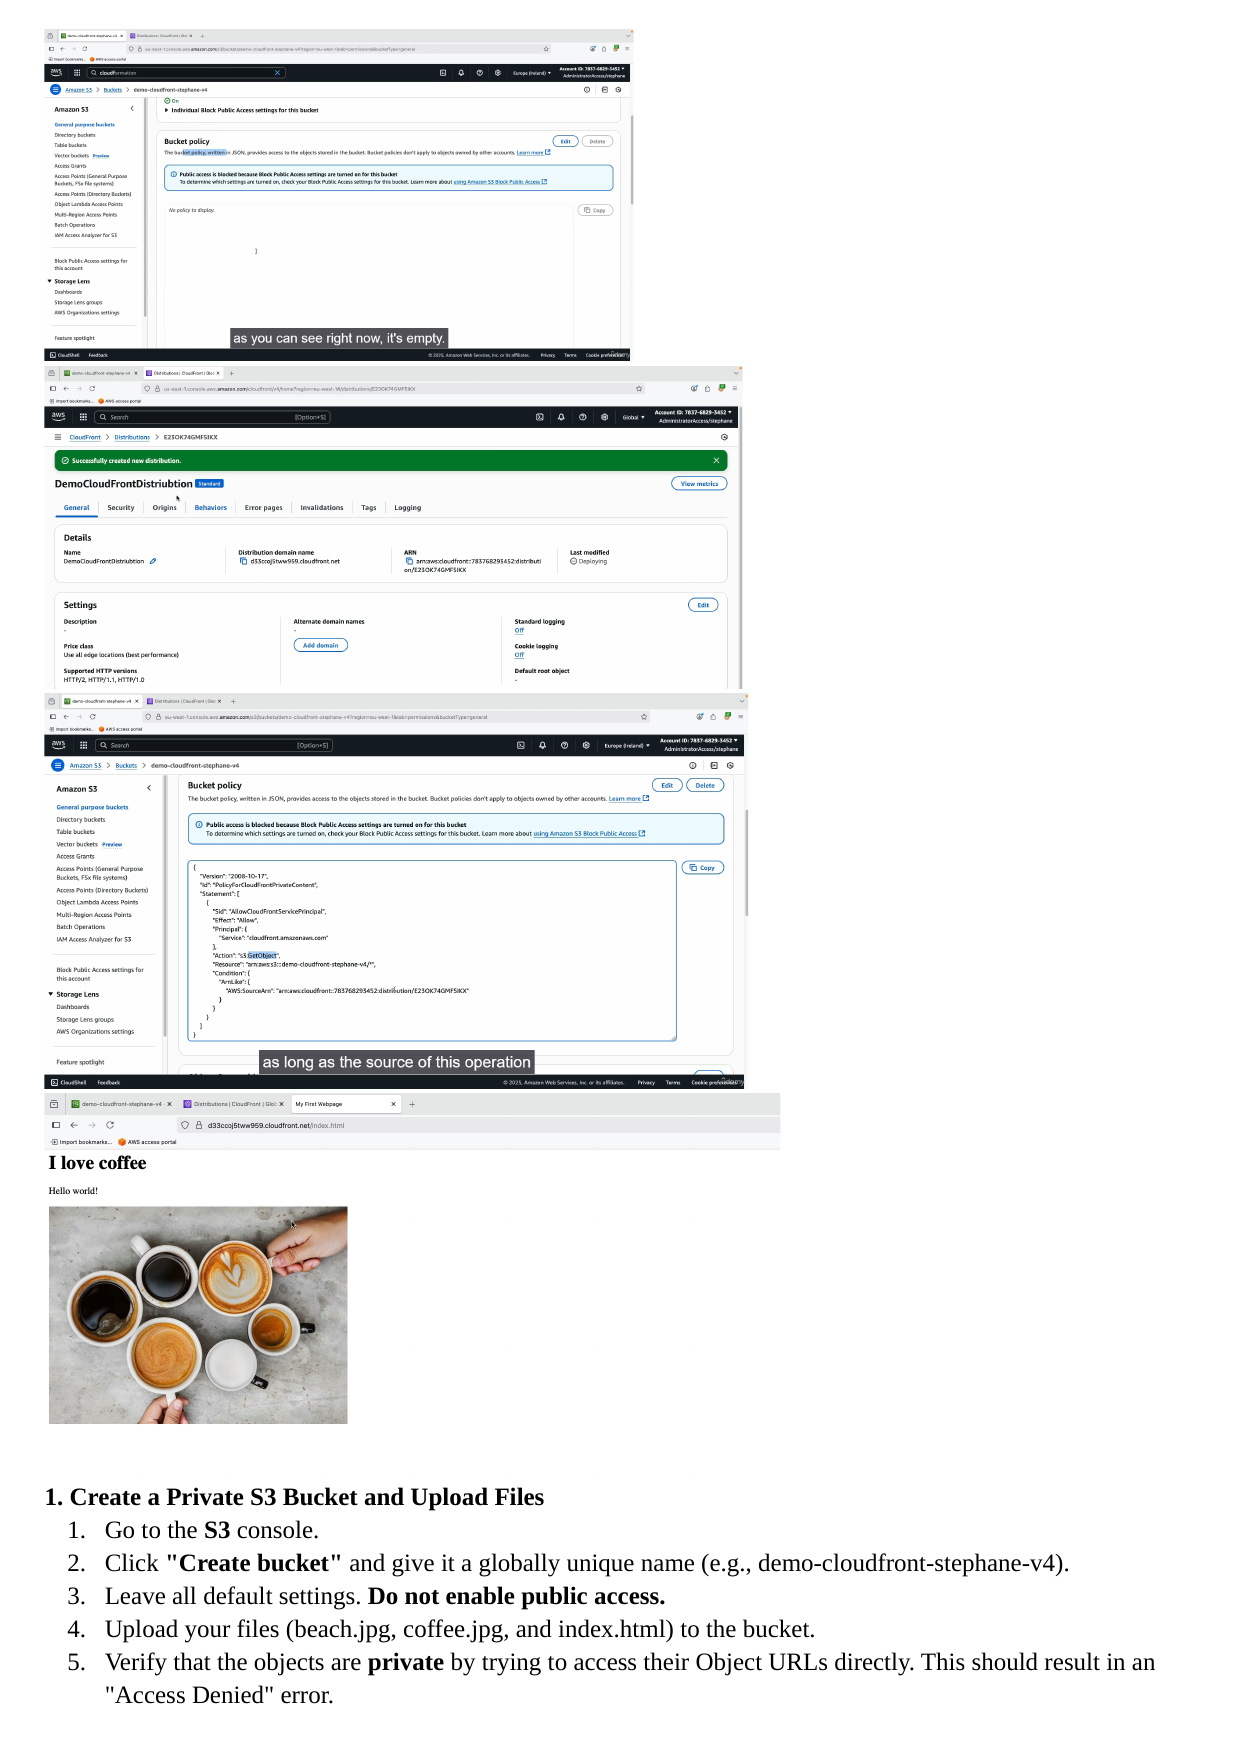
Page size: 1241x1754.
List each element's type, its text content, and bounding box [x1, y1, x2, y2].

list Click "Create bucket" and give it a globally unique name (e.g., demo-cloudfront-stephane-v4). [67, 1548, 1211, 1577]
list Leave all default settings. Do not enable public access. [67, 1581, 1211, 1610]
picture [44, 366, 743, 689]
list Go to the S3 console. [67, 1515, 1211, 1544]
picture [44, 1093, 781, 1477]
picture [44, 693, 749, 1089]
list Verify that the objects are private by trying to access their Object URLs directly. This should result in an "Access Denied" error. [67, 1647, 1211, 1709]
picture [44, 29, 634, 361]
list 1. Create a Private S3 Bucket and Upload Files [44, 1482, 1211, 1511]
list Upload your files (beach.jpg, coffee.jpg, and index.html) to the bucket. [67, 1614, 1211, 1643]
